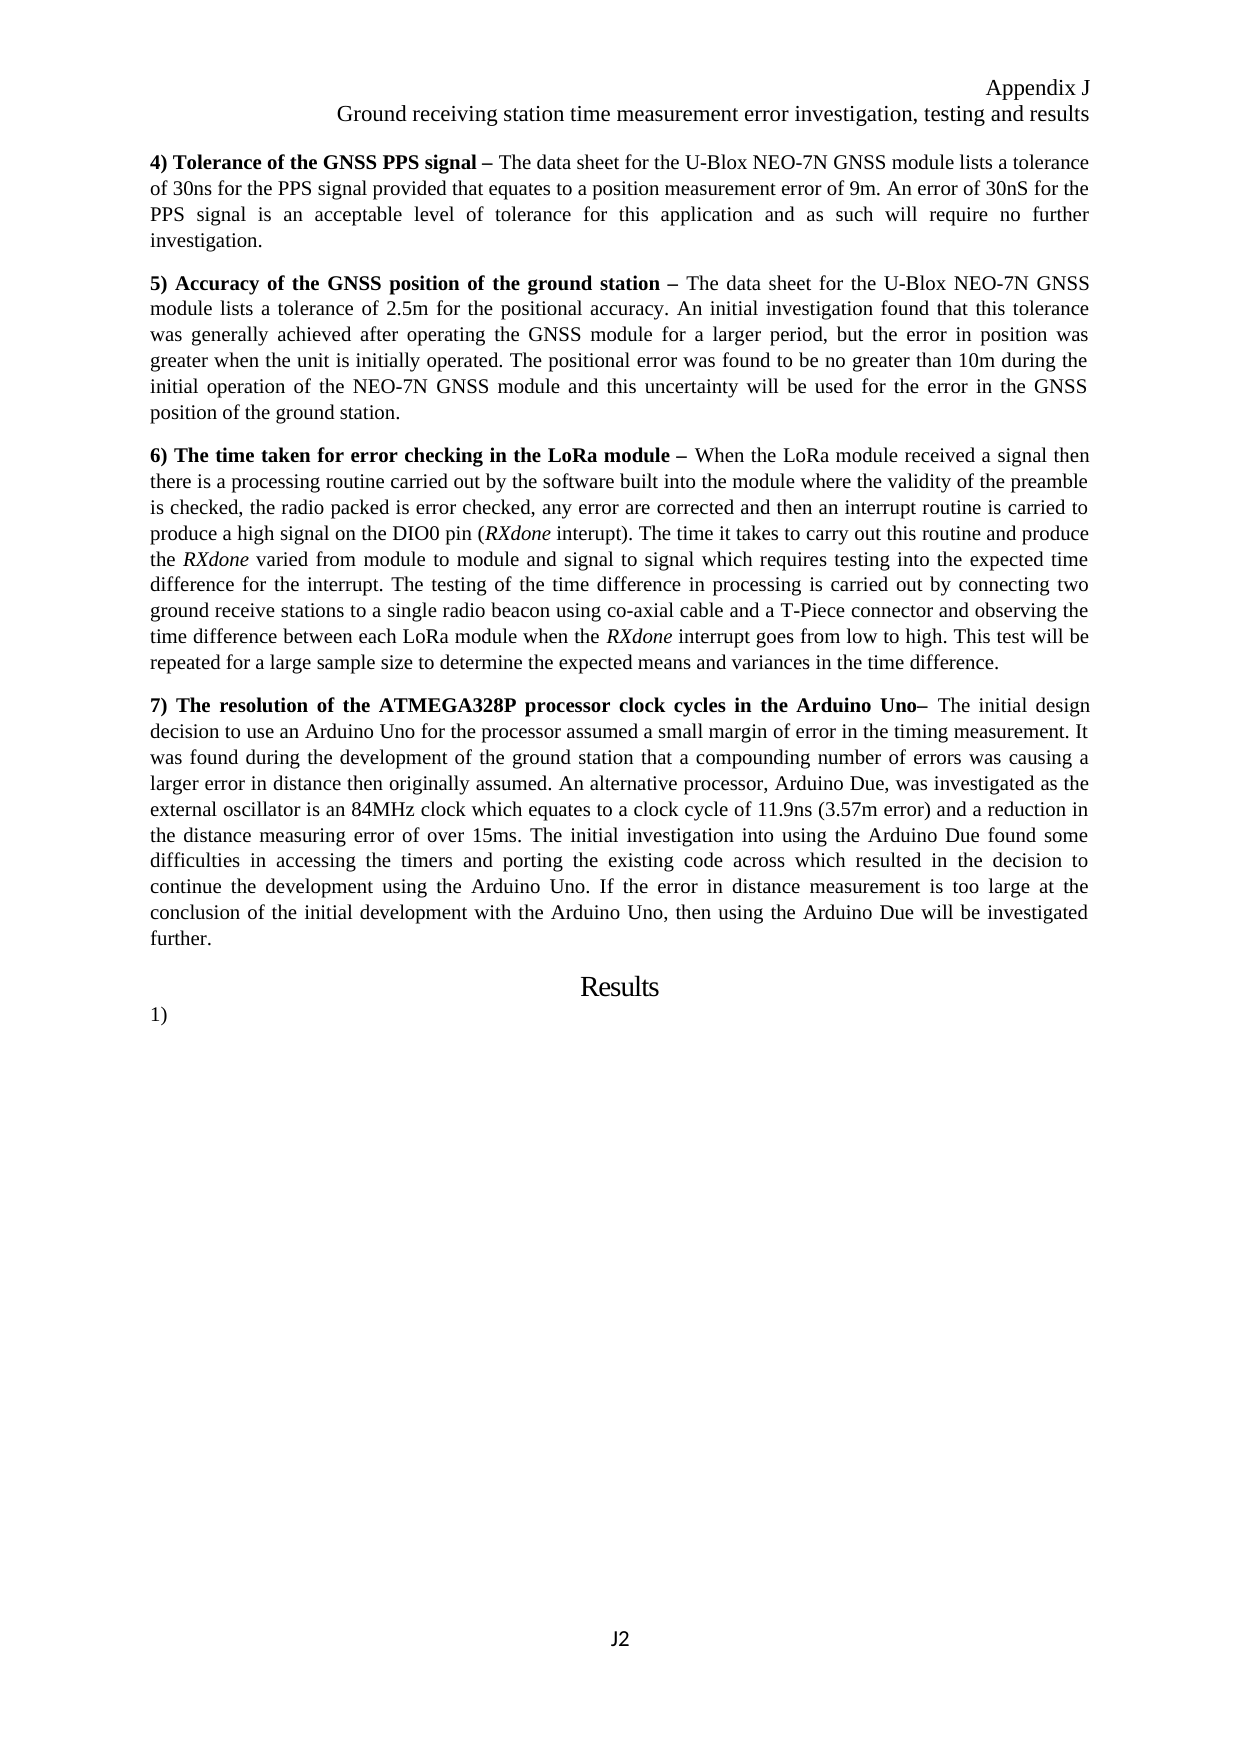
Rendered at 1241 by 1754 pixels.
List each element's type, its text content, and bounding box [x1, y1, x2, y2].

text 5) Accuracy of the GNSS position of the ground station – The data sheet for the U-Blox NEO-7N GNSS module lists a tolerance of 2.5m for the positional accuracy. An initial investigation found that this tolerance was generally achieved after operating the GNSS module for a larger period, but the error in position was greater when the unit is initially operated. The positional error was found to be no greater than 10m during the initial operation of the NEO-7N GNSS module and this uncertainty will be used for the error in the GNSS position of the ground station. [150, 270, 1090, 424]
text 4) Tolerance of the GNSS PPS signal – The data sheet for the U-Blox NEO-7N GNSS module lists a tolerance of 30ns for the PPS signal provided that equates to a position measurement error of 9m. An error of 30nS for the PPS signal is an acceptable level of tolerance for this application and as such will require no further investigation. [150, 150, 1090, 252]
text 6) The time taken for error checking in the LoRa module – When the LoRa module received a signal then there is a processing routine carried out by the software built into the module where the validity of the preamble is checked, the radio packed is error checked, any error are corrected and then an interrupt routine is carried to produce a high signal on the DIO0 pin (RXdone interupt). The time it takes to carry out this routine and produce the RXdone varied from module to module and signal to signal which requires testing into the expected time difference for the interrupt. The testing of the time difference in processing is carried out by connecting two ground receive stations to a single radio beacon using co-axial cable and a T-Piece connector and observing the time difference between each LoRa module when the RXdone interrupt goes from low to high. This test will be repeated for a large sample size to determine the expected means and variances in the time difference. [150, 443, 1090, 674]
title Results [150, 969, 1090, 1002]
text 7) The resolution of the ATMEGA328P processor clock cycles in the Arduino Uno– The initial design decision to use an Arduino Uno for the processor assumed a small margin of error in the timing measurement. It was found during the development of the ground station that a compounding number of errors was causing a larger error in distance then originally assumed. An alternative processor, Arduino Due, was investigated as the external oscillator is an 84MHz clock which equates to a clock cycle of 11.9ns (3.57m error) and a reduction in the distance measuring error of over 15ms. The initial investigation into using the Arduino Due found some difficulties in accessing the timers and porting the existing code across which resulted in the decision to continue the development using the Arduino Uno. If the error in distance measurement is too large at the conclusion of the initial development with the Arduino Uno, then using the Arduino Due will be investigated further. [150, 693, 1090, 950]
text 1) [150, 1002, 1090, 1026]
